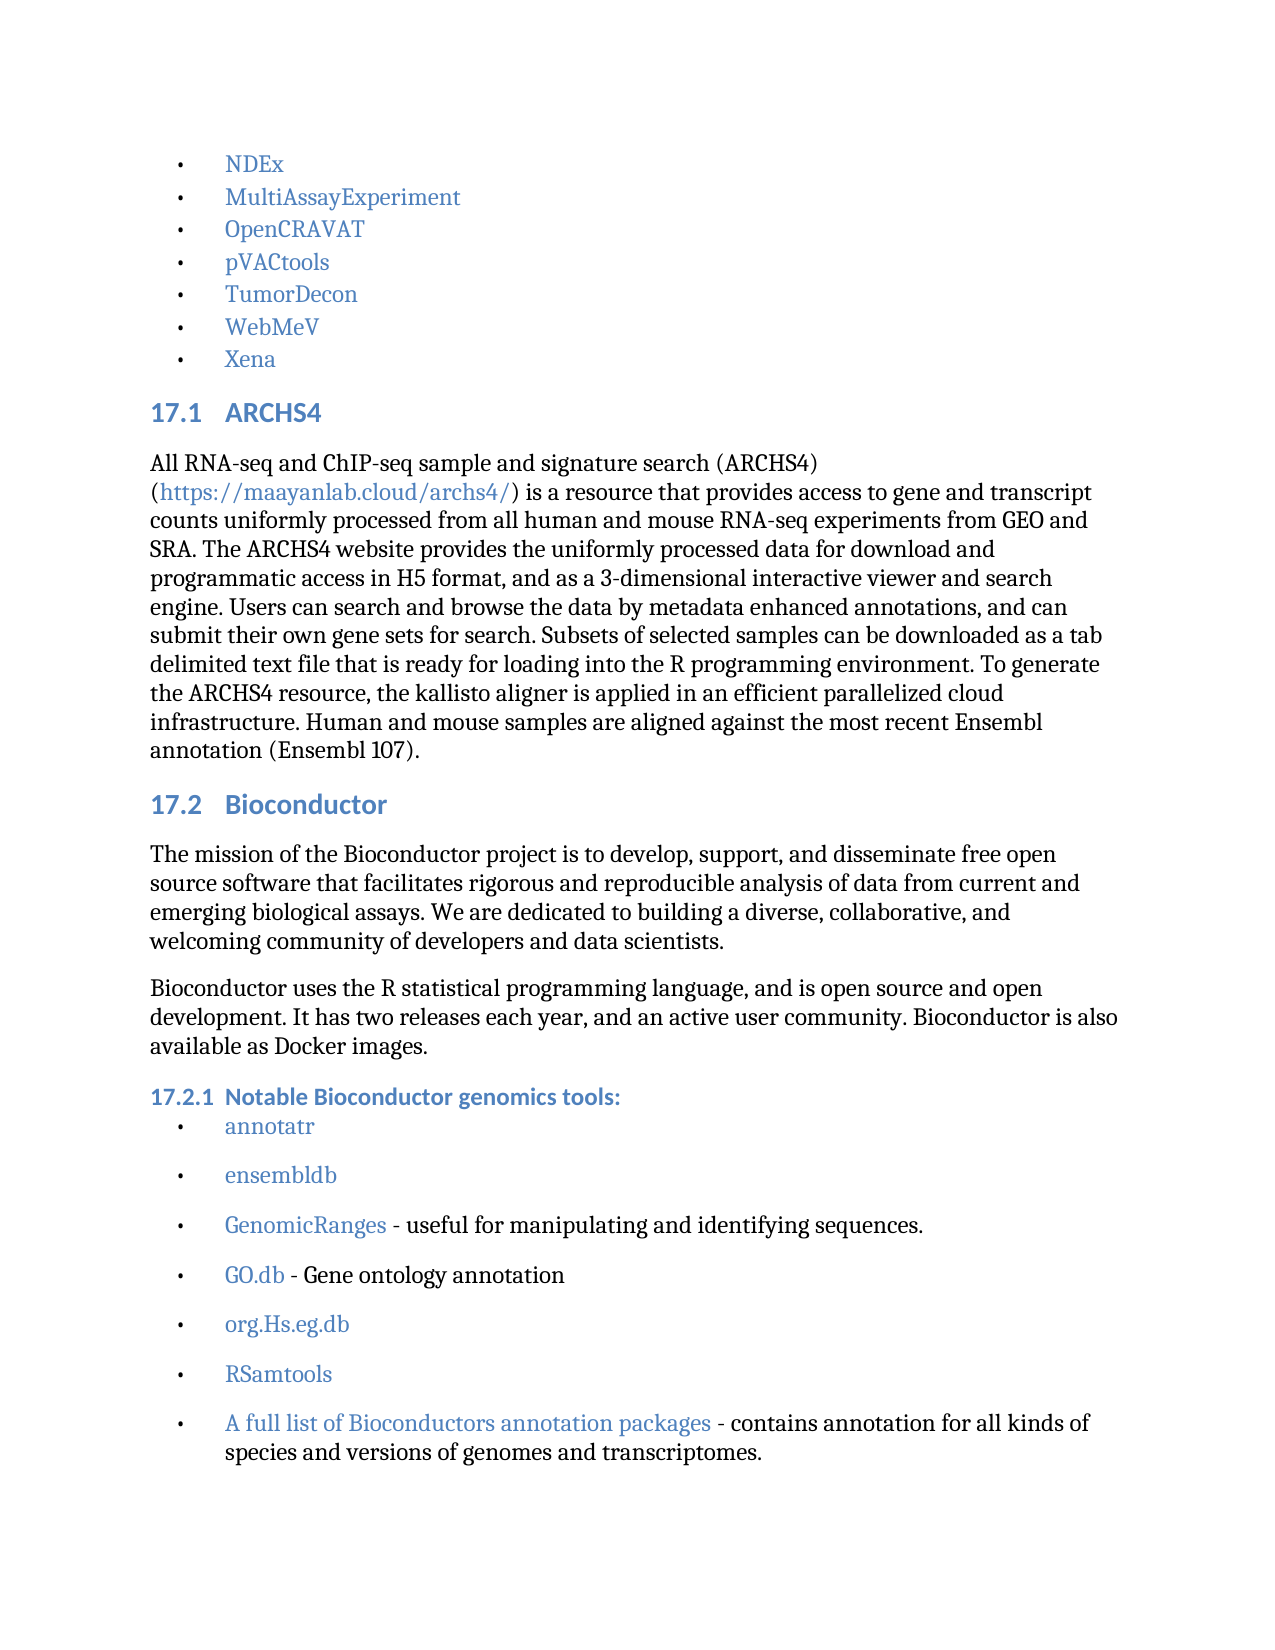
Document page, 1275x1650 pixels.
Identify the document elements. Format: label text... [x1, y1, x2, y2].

list RSamtools [175, 1360, 1125, 1388]
list pVACtools [175, 247, 1125, 276]
list WebMeV [175, 312, 1125, 341]
subtitle 17.2 Bioconductor [150, 786, 1125, 822]
text All RNA-seq and ChIP-seq sample and signature search (ARCHS4) (https://maayanlab.cloud/archs4/) is a resource that provides access to gene and transcript counts uniformly processed from all human and mouse RNA-seq experiments from GEO and SRA. The ARCHS4 website provides the uniformly processed data for download and programmatic access in H5 format, and as a 3-dimensional interactive viewer and search engine. Users can search and browse the data by metadata enhanced annotations, and can submit their own gene sets for search. Subsets of selected samples can be downloaded as a tab delimited text file that is ready for loading into the R programming environment. To generate the ARCHS4 resource, the kallisto aligner is applied in an efficient parallelized cloud infrastructure. Human and mouse samples are aligned against the most recent Ensembl annotation (Ensembl 107). [150, 449, 1125, 765]
list GO.db - Gene ontology annotation [175, 1261, 1125, 1289]
list TumorDecon [175, 280, 1125, 309]
subtitle 17.2.1 Notable Bioconductor genomics tools: [150, 1081, 1125, 1112]
list org.Hs.eg.db [175, 1310, 1125, 1339]
list GenomicRanges - useful for manipulating and identifying sequences. [175, 1211, 1125, 1240]
subtitle 17.1 ARCHS4 [150, 394, 1125, 430]
text Bioconductor uses the R statistical programming language, and is open source and open development. It has two releases each year, and an active user community. Bioconductor is also available as Docker images. [150, 974, 1125, 1060]
text The mission of the Bioconductor project is to develop, support, and disseminate free open source software that facilitates rigorous and reproducible analysis of data from current and emerging biological assays. We are dedicated to building a diverse, collaborative, and welcoming community of developers and data scientists. [150, 840, 1125, 955]
list annotatr [175, 1112, 1125, 1141]
list NDEx [175, 150, 1125, 179]
list OpenCRAVAT [175, 215, 1125, 244]
list Xena [175, 345, 1125, 374]
list MultiAssayExperiment [175, 182, 1125, 211]
list A full list of Bioconductors annotation packages - contains annotation for all kinds of species and versions of genomes and transcriptomes. [175, 1409, 1125, 1467]
list ensembldb [175, 1161, 1125, 1190]
